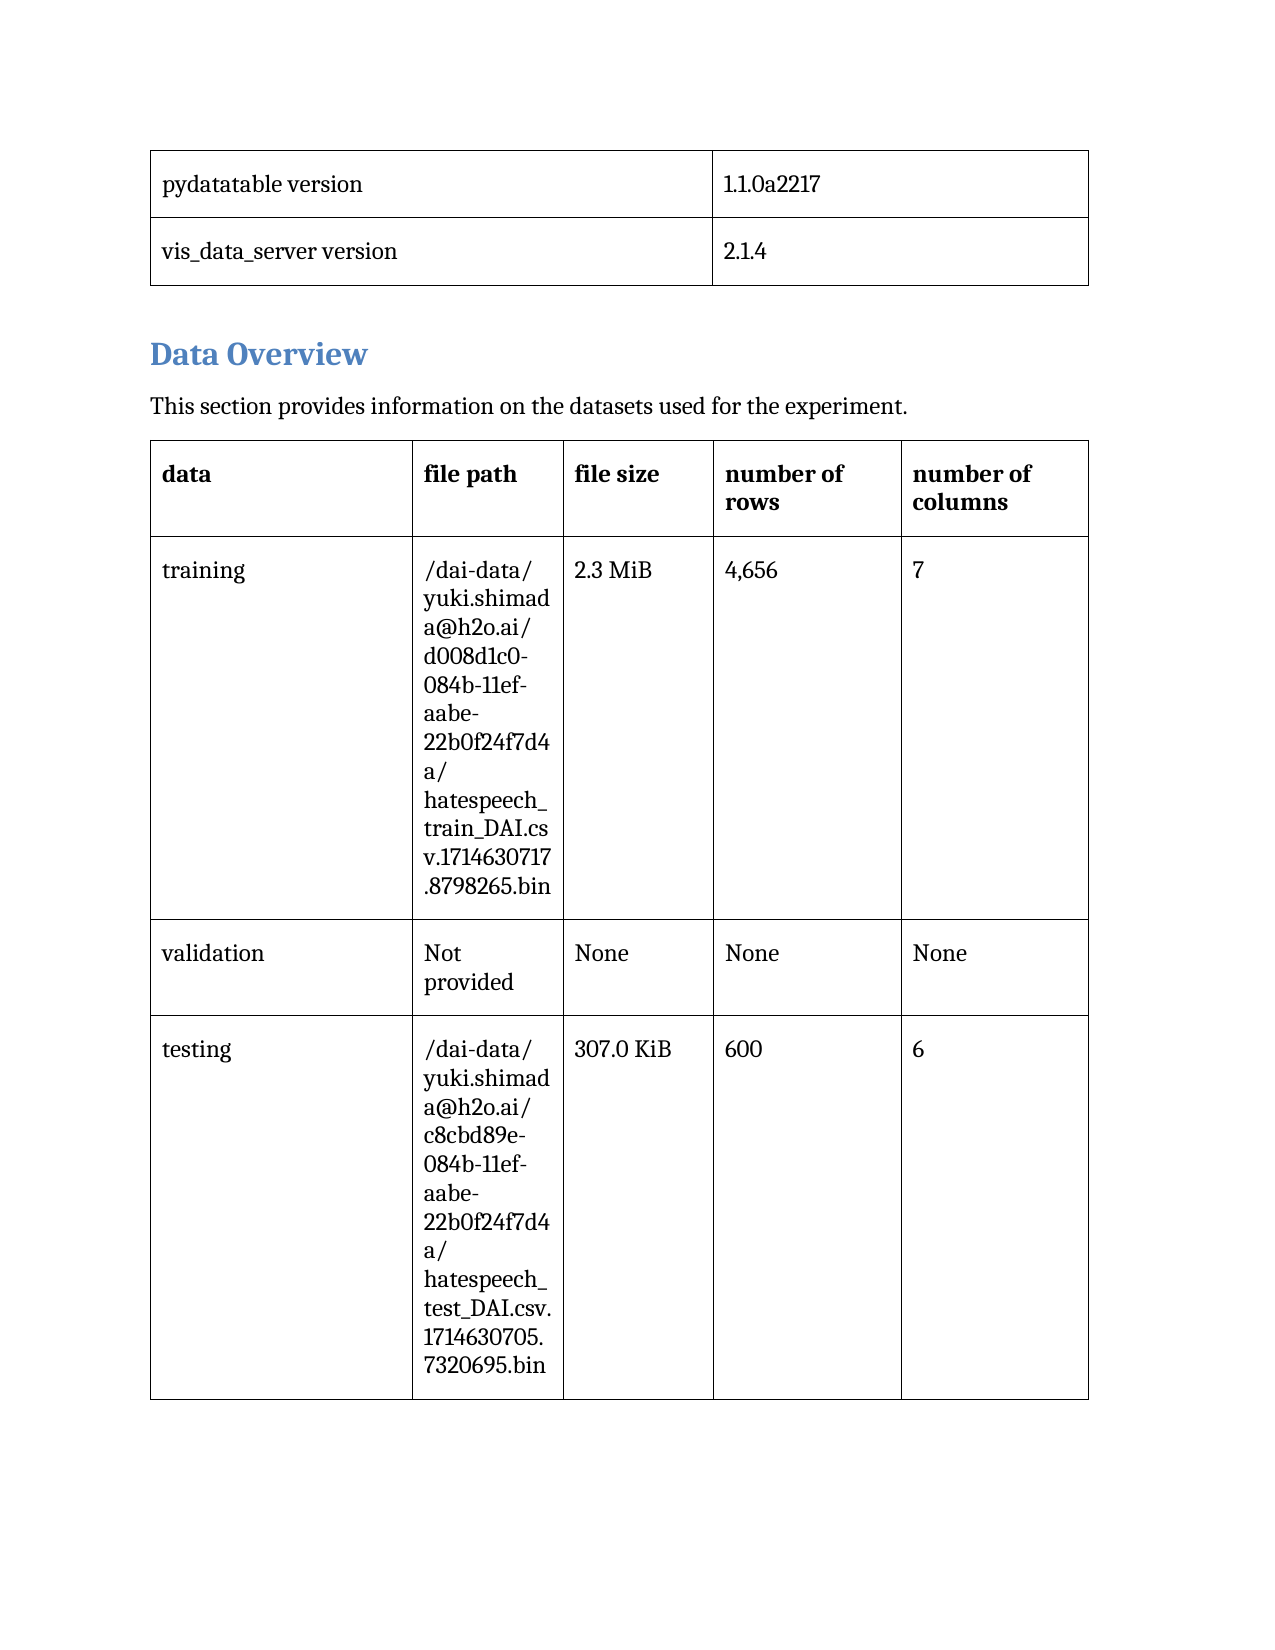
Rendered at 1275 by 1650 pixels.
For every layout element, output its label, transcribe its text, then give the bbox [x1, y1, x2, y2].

table_cell 1.1.0a2217 [713, 151, 1088, 217]
table_cell 6 [902, 1016, 1088, 1399]
table_cell /dai-data/yuki.shimada@h2o.ai/c8cbd89e-084b-11ef-aabe-22b0f24f7d4a/hatespeech_test_DAI.csv.1714630705.7320695.bin [413, 1016, 563, 1399]
table_cell 2.1.4 [713, 218, 1088, 284]
table_cell validation [151, 920, 412, 1015]
table_cell /dai-data/yuki.shimada@h2o.ai/d008d1c0-084b-11ef-aabe-22b0f24f7d4a/hatespeech_train_DAI.csv.1714630717.8798265.bin [413, 537, 563, 919]
table_header number of rows [714, 441, 901, 536]
table_cell pydatatable version [151, 151, 712, 217]
table_cell 7 [902, 537, 1088, 919]
subtitle Data Overview [150, 335, 1125, 373]
table_cell None [714, 920, 901, 1015]
table_cell Not provided [413, 920, 563, 1015]
table_header file path [413, 441, 563, 536]
table_cell 4,656 [714, 537, 901, 919]
table_cell 600 [714, 1016, 901, 1399]
table_header file size [564, 441, 713, 536]
table_header number of columns [902, 441, 1088, 536]
table_cell testing [151, 1016, 412, 1399]
table_cell 2.3 MiB [564, 537, 713, 919]
table_header data [151, 441, 412, 536]
table_cell 307.0 KiB [564, 1016, 713, 1399]
table_cell None [902, 920, 1088, 1015]
table_cell None [564, 920, 713, 1015]
table_cell vis_data_server version [151, 218, 712, 284]
table_cell training [151, 537, 412, 919]
text This section provides information on the datasets used for the experiment. [150, 392, 1125, 421]
